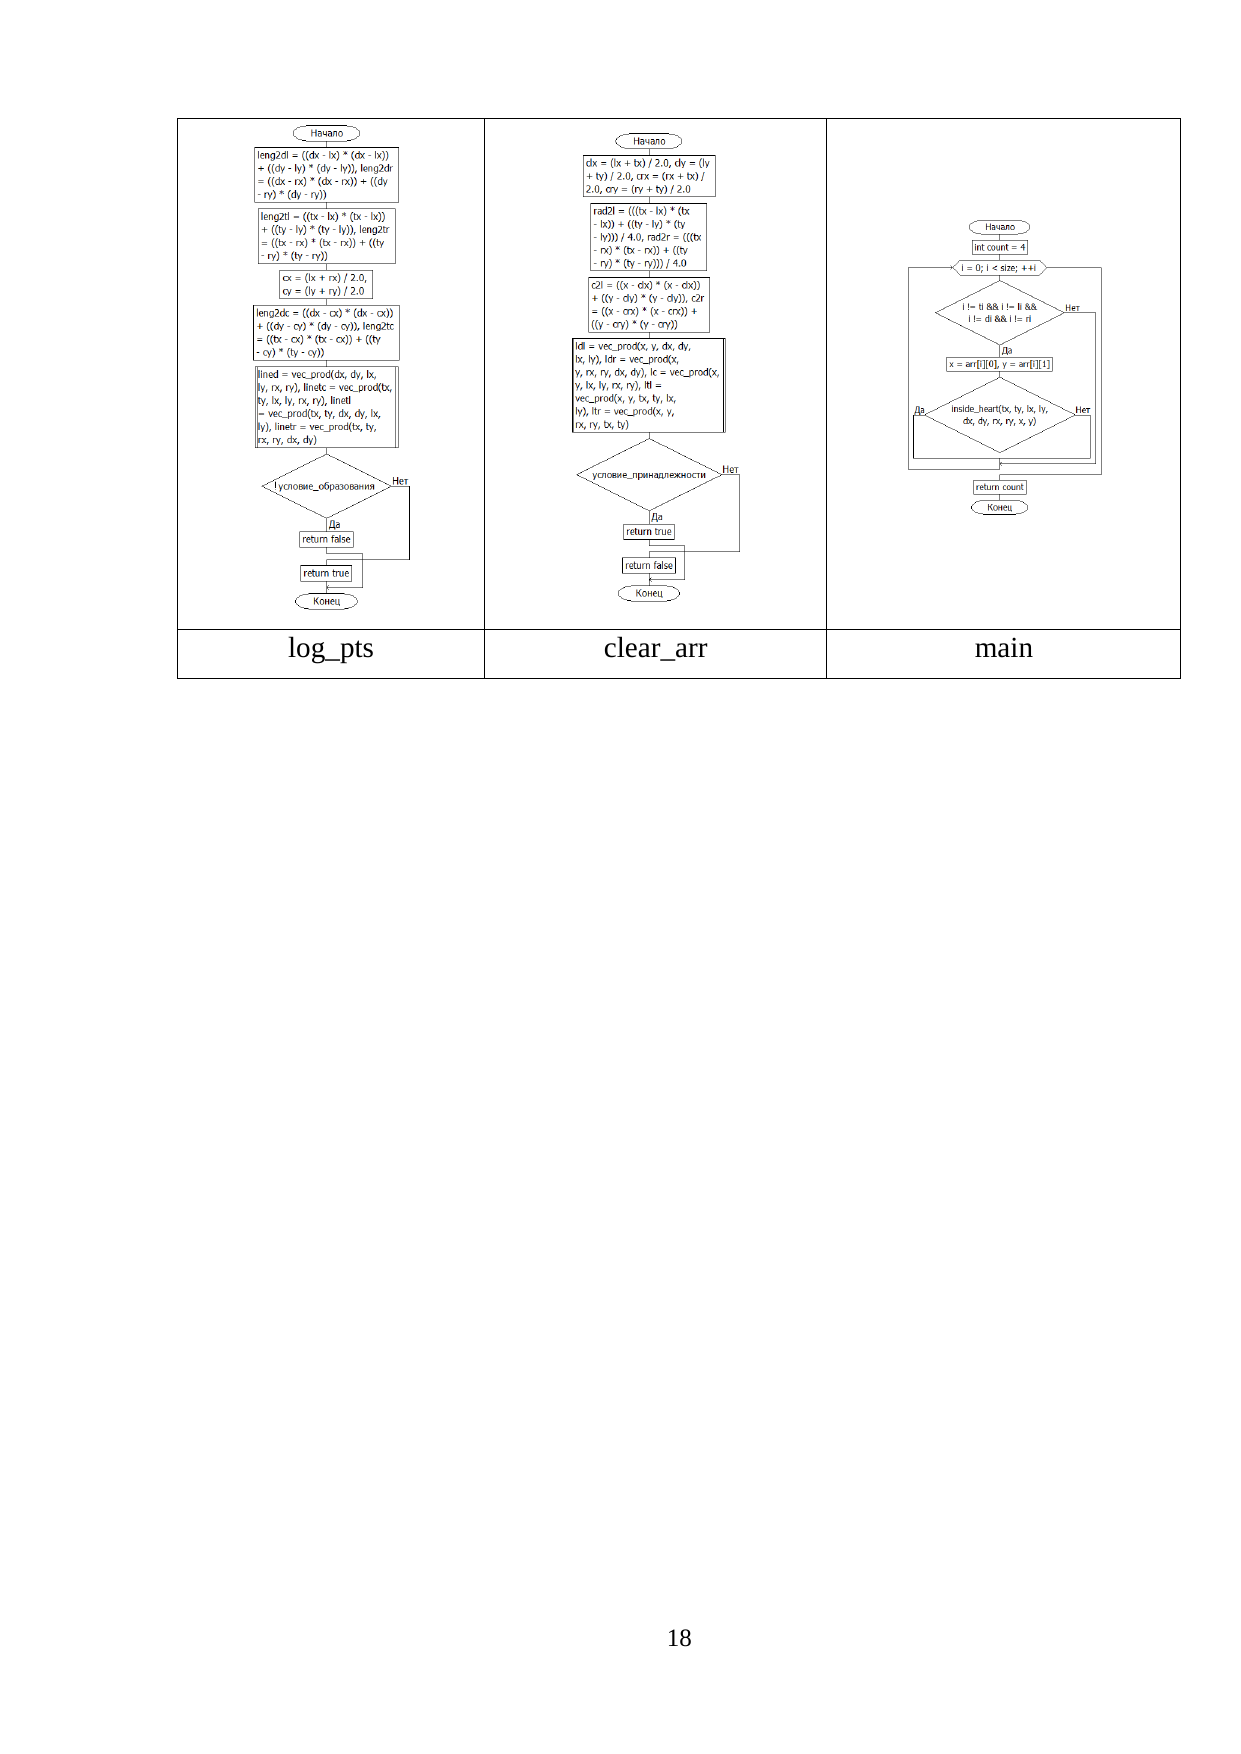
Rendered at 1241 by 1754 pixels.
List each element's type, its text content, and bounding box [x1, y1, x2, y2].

table_cell main [827, 630, 1180, 678]
table_cell log_pts [178, 630, 484, 678]
picture [247, 119, 415, 615]
table_cell [178, 119, 484, 629]
table_cell clear_arr [485, 630, 826, 678]
table_cell [827, 119, 1180, 629]
table_cell [485, 119, 826, 629]
picture [566, 127, 745, 607]
picture [902, 214, 1106, 520]
